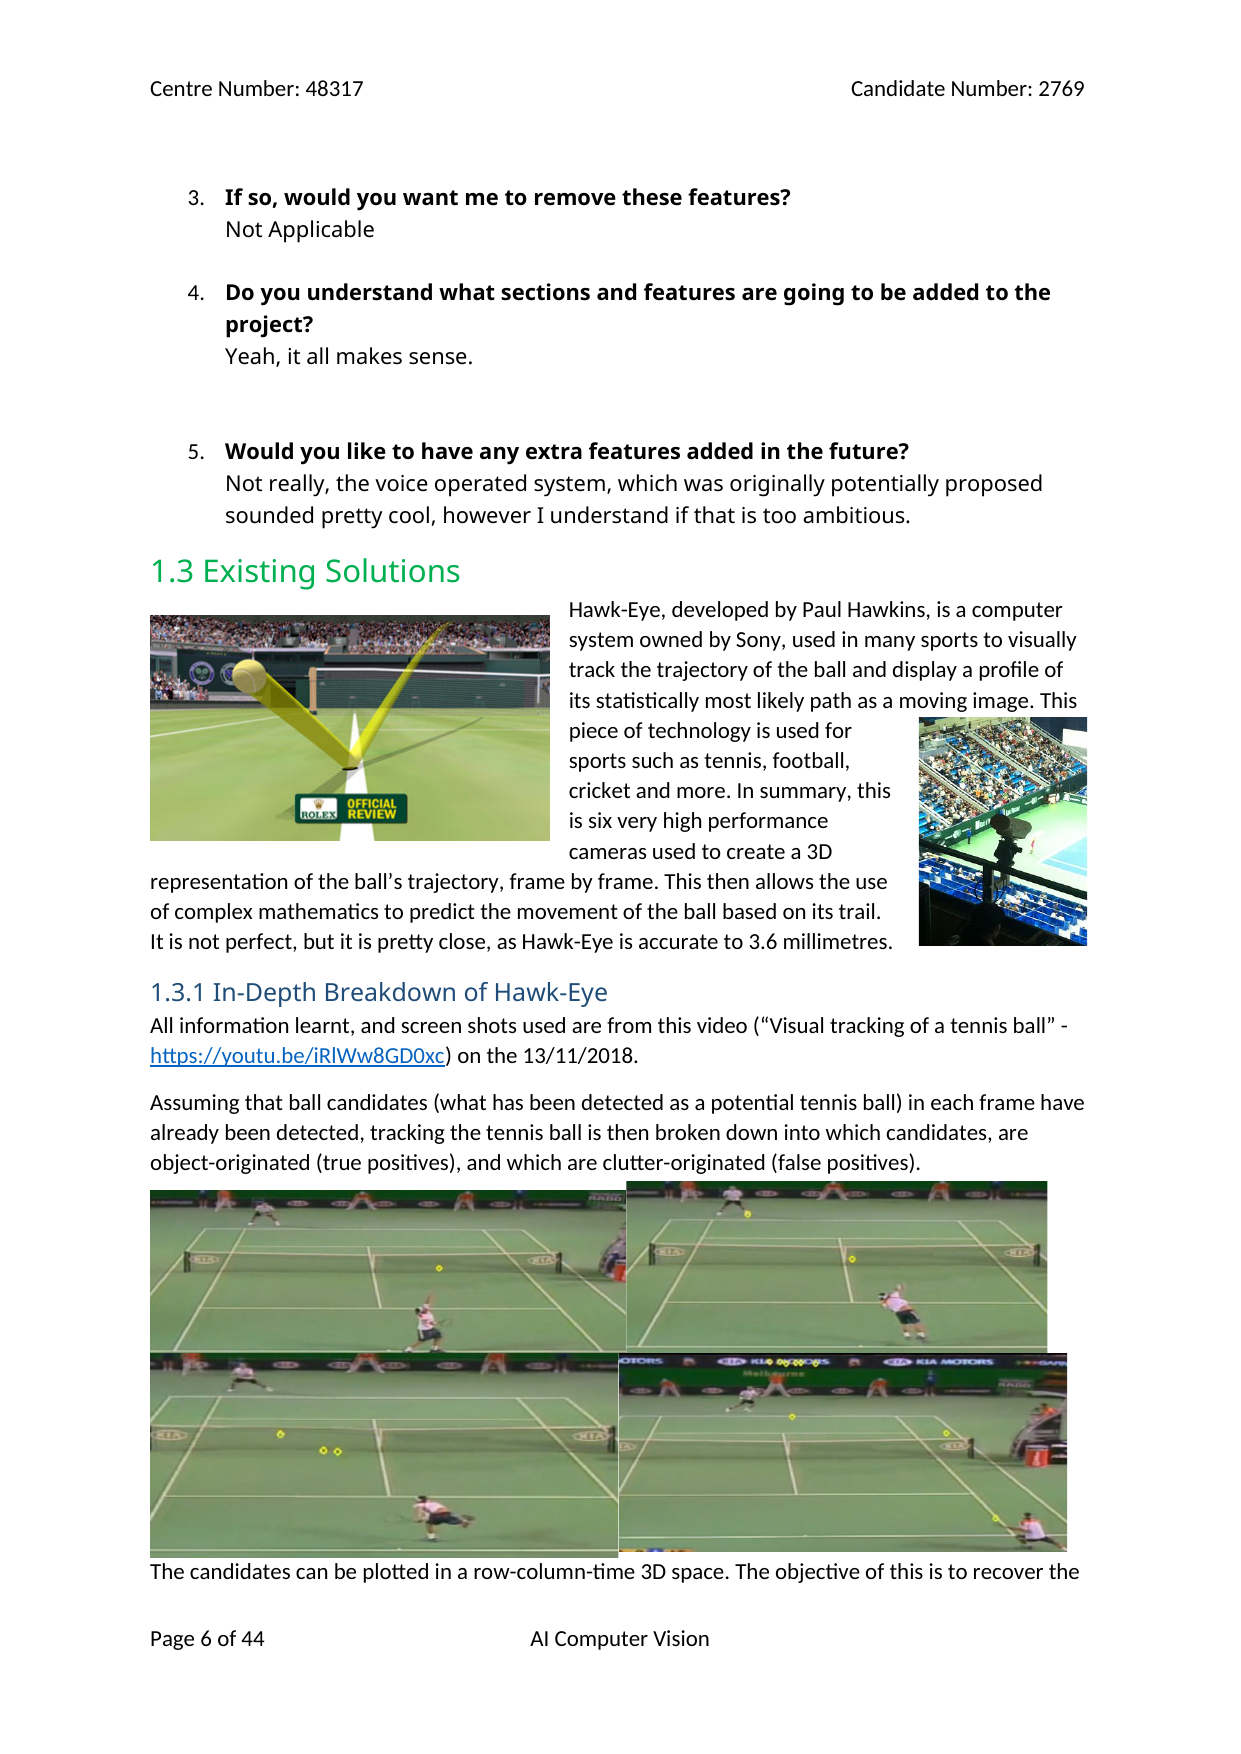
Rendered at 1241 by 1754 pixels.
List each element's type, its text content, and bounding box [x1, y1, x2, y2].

list If so, would you want me to remove these features? Not Applicable [187, 182, 1090, 244]
subtitle 1.3 Existing Solutions [150, 549, 1090, 592]
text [150, 1088, 1090, 1585]
list Do you understand what sections and features are going to be added to the project? Yeah, it all makes sense. [187, 276, 1090, 370]
subtitle 1.3.1 In-Depth Breakdown of Hawk-Eye [150, 974, 1090, 1008]
list Would you like to have any extra features added in the future? Not really, the voice operated system, which was originally potentially proposed sounded pretty cool, however I understand if that is too ambitious. [187, 436, 1090, 530]
picture [150, 615, 550, 841]
picture [918, 717, 1088, 946]
picture [619, 1181, 1068, 1552]
text All information learnt, and screen shots used are from this video (“Visual tracking of a tennis ball” - https://youtu.be/iRlWw8GD0xc) on the 13/11/2018. [150, 1011, 1090, 1069]
